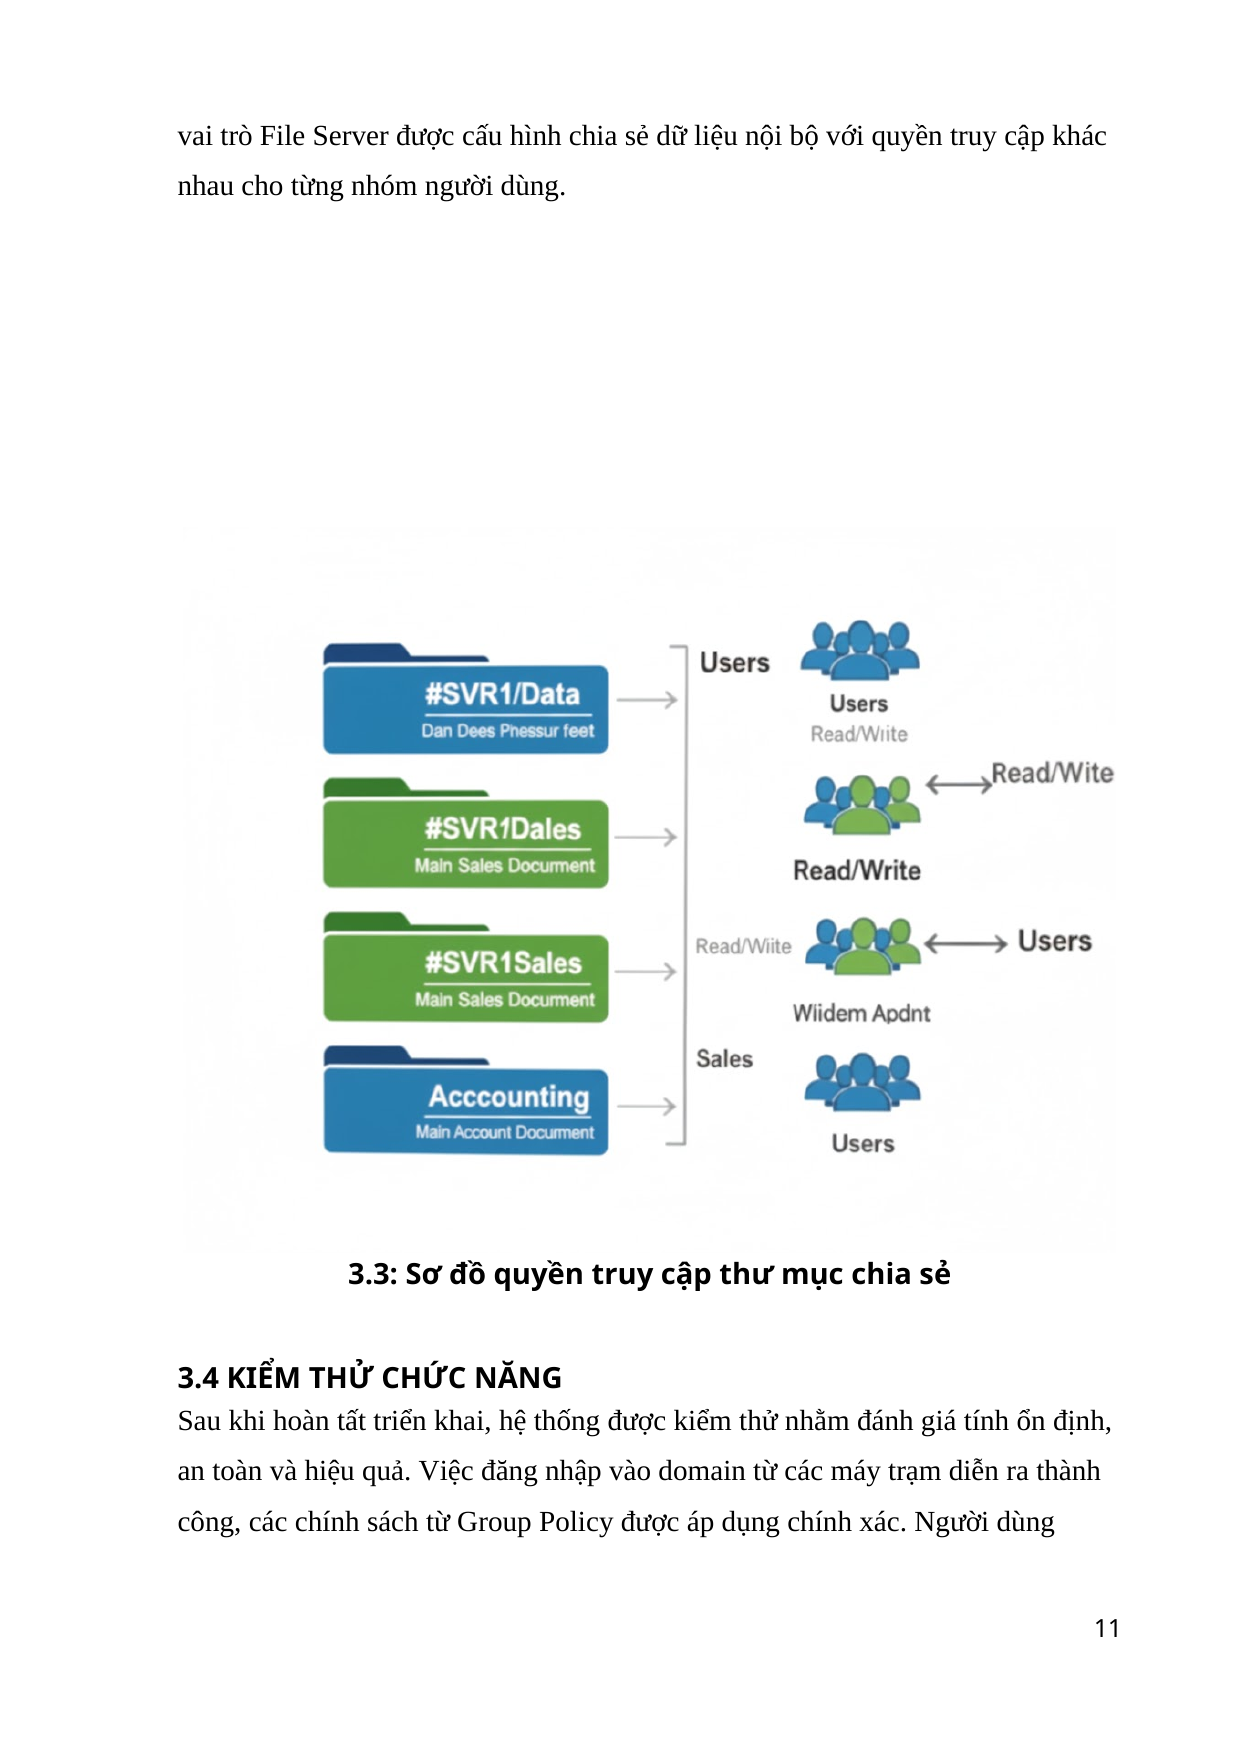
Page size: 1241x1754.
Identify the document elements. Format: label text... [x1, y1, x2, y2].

picture [183, 527, 1117, 1253]
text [177, 1403, 1122, 1537]
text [177, 118, 1122, 202]
subtitle 3.4 KIỂM THỬ CHỨC NĂNG [177, 1357, 1122, 1397]
